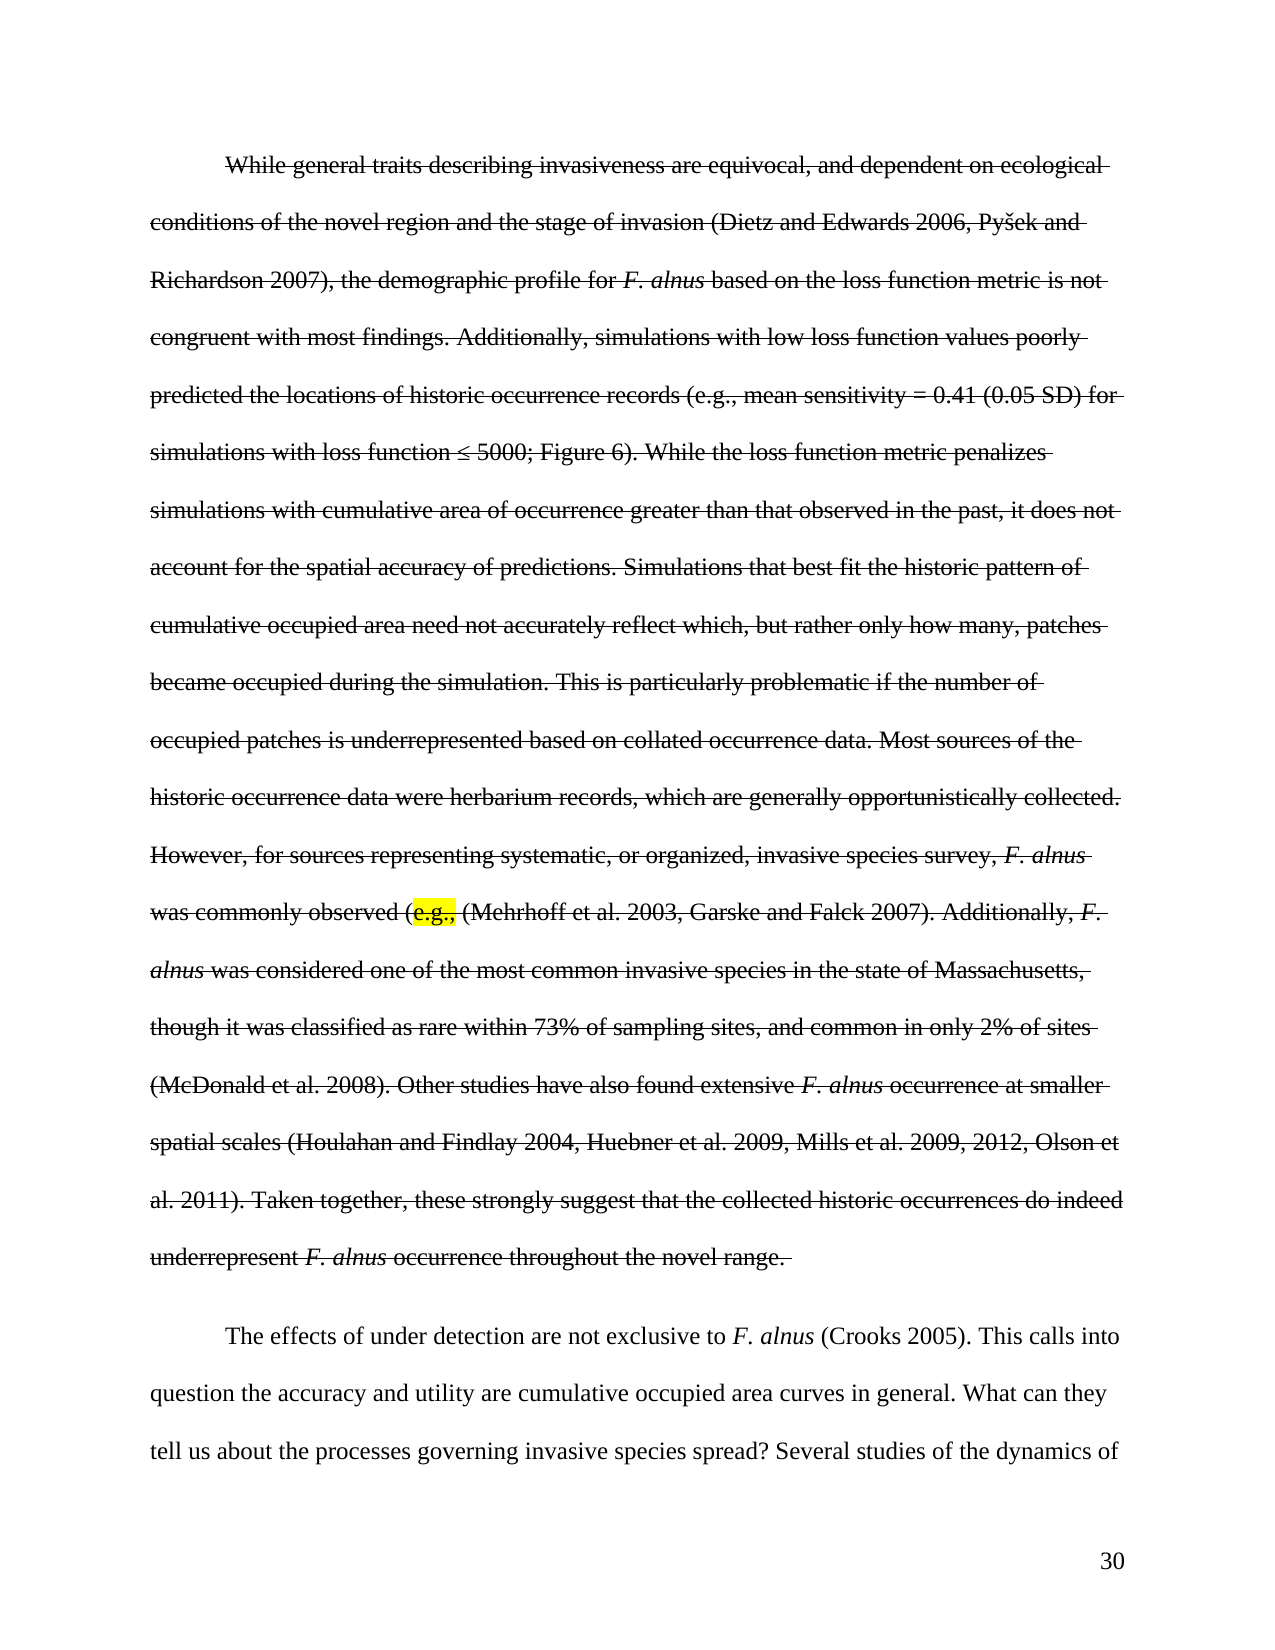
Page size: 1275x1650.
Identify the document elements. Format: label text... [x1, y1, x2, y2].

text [150, 1321, 1125, 1464]
text While general traits describing invasiveness are equivocal, and dependent on ecological conditions of the novel region and the stage of invasion (Dietz and Edwards 2006, Pyšek and Richardson 2007), the demographic profile for F. alnus based on the loss function metric is not congruent with most findings. Additionally, simulations with low loss function values poorly predicted the locations of historic occurrence records (e.g., mean sensitivity = 0.41 (0.05 SD) for simulations with loss function ≤ 5000; Figure 6). While the loss function metric penalizes simulations with cumulative area of occurrence greater than that observed in the past, it does not account for the spatial accuracy of predictions. Simulations that best fit the historic pattern of cumulative occupied area need not accurately reflect which, but rather only how many, patches became occupied during the simulation. This is particularly problematic if the number of occupied patches is underrepresented based on collated occurrence data. Most sources of the historic occurrence data were herbarium records, which are generally opportunistically collected. However, for sources representing systematic, or organized, invasive species survey, F. alnus was commonly observed (e.g., (Mehrhoff et al. 2003, Garske and Falck 2007). Additionally, F. alnus was considered one of the most common invasive species in the state of Massachusetts, though it was classified as rare within 73% of sampling sites, and common in only 2% of sites (McDonald et al. 2008). Other studies have also found extensive F. alnus occurrence at smaller spatial scales (Houlahan and Findlay 2004, Huebner et al. 2009, Mills et al. 2009, 2012, Olson et al. 2011). Taken together, these strongly suggest that the collected historic occurrences do indeed underrepresent F. alnus occurrence throughout the novel range. [150, 150, 1125, 1271]
